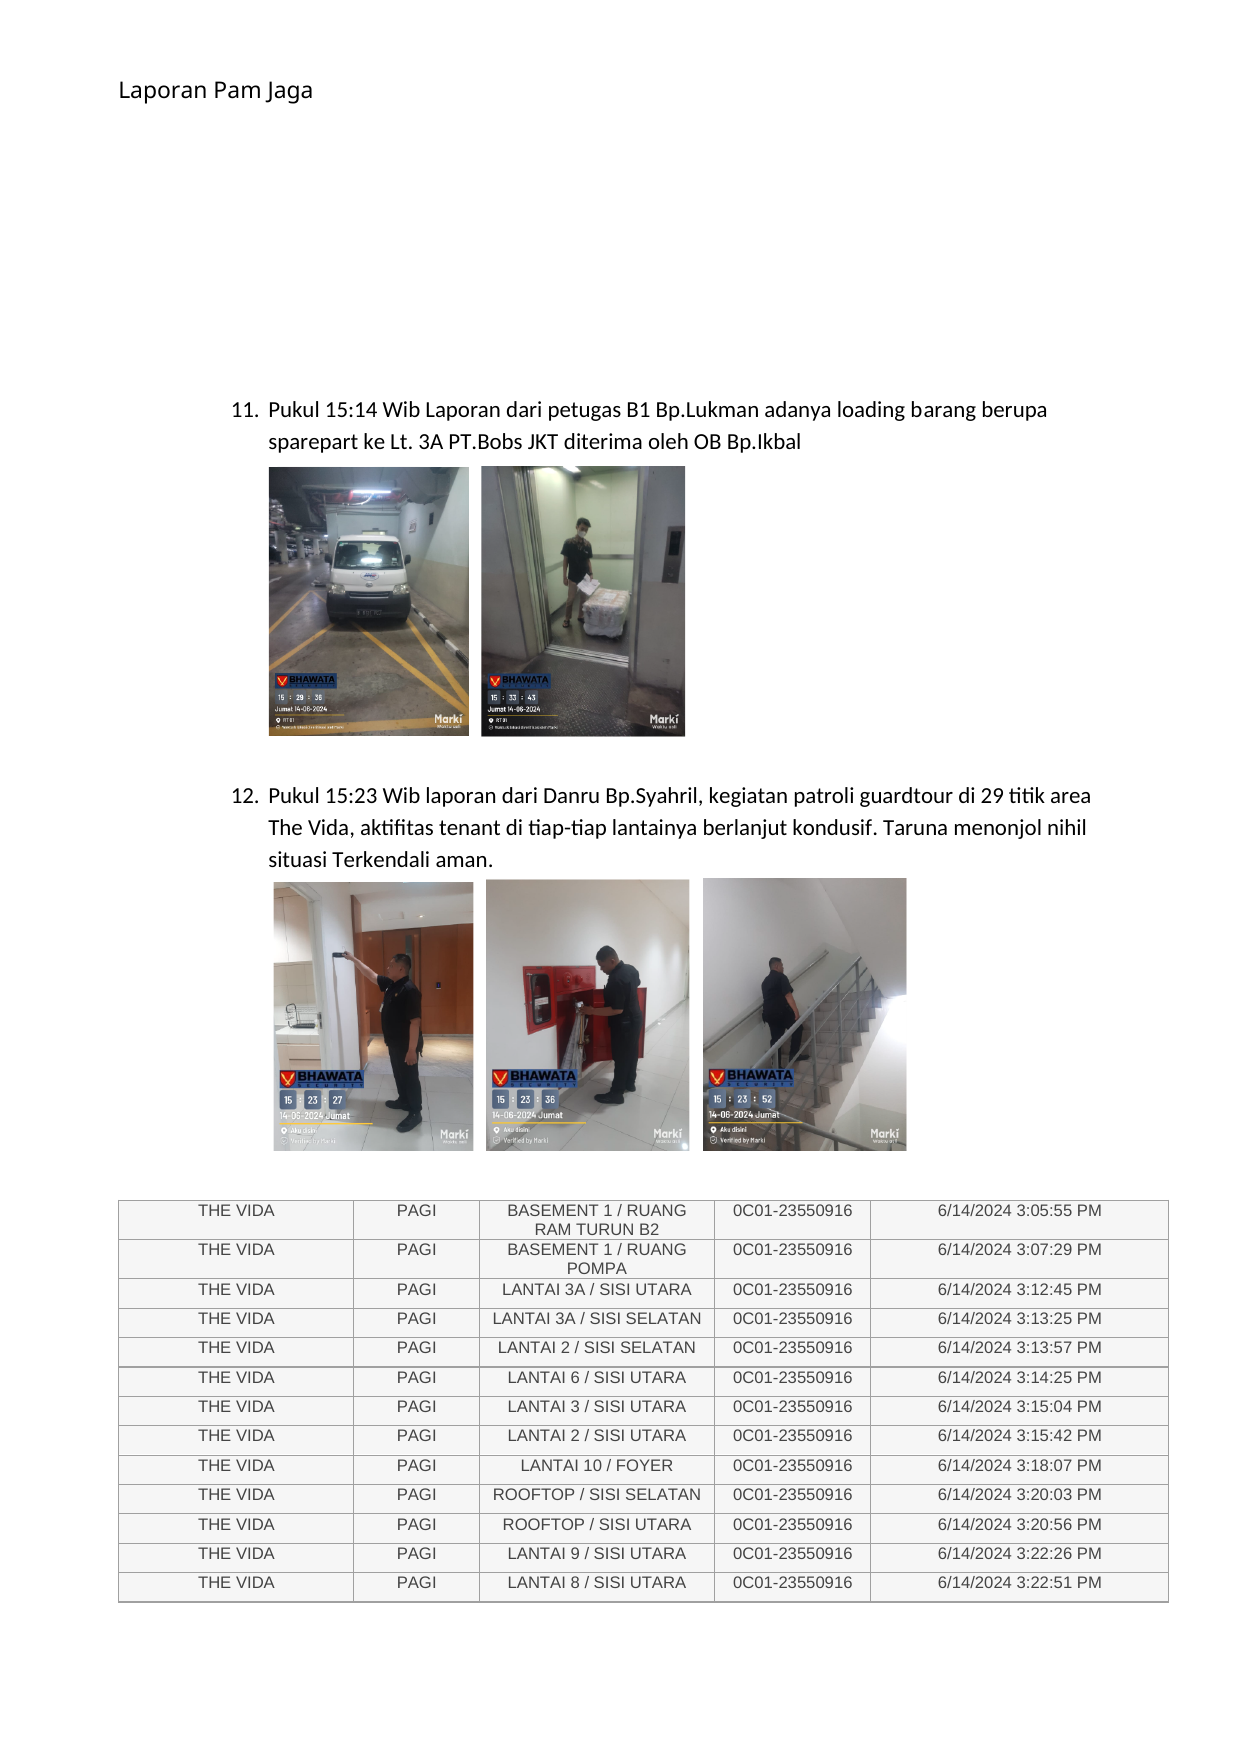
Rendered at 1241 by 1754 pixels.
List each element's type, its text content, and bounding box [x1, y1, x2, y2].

table_cell ROOFTOP / SISI UTARA [480, 1514, 714, 1543]
table_cell 6/14/2024 3:20:03 PM [871, 1485, 1168, 1513]
table_cell 6/14/2024 3:07:29 PM [871, 1240, 1168, 1278]
table_cell LANTAI 2 / SISI UTARA [480, 1426, 714, 1454]
table_cell THE VIDA [119, 1309, 353, 1337]
table_cell 6/14/2024 3:15:42 PM [871, 1426, 1168, 1454]
table_cell PAGI [354, 1514, 479, 1543]
picture [703, 878, 907, 1151]
table_cell PAGI [354, 1397, 479, 1425]
table_cell BASEMENT 1 / RUANG POMPA [480, 1240, 714, 1278]
table_cell THE VIDA [119, 1368, 353, 1396]
picture [481, 466, 686, 737]
table_cell 6/14/2024 3:22:51 PM [871, 1573, 1168, 1601]
table_cell 6/14/2024 3:15:04 PM [871, 1397, 1168, 1425]
table_cell 0C01-23550916 [715, 1240, 870, 1278]
table_cell LANTAI 3 / SISI UTARA [480, 1397, 714, 1425]
table_cell THE VIDA [119, 1573, 353, 1601]
table_cell THE VIDA [119, 1338, 353, 1366]
table_cell PAGI [354, 1485, 479, 1513]
table_cell 6/14/2024 3:13:57 PM [871, 1338, 1168, 1366]
table_cell LANTAI 2 / SISI SELATAN [480, 1338, 714, 1366]
table_cell 0C01-23550916 [715, 1309, 870, 1337]
table_cell THE VIDA [119, 1544, 353, 1572]
table_cell THE VIDA [119, 1397, 353, 1425]
list Pukul 15:23 Wib laporan dari Danru Bp.Syahril, kegiatan patroli guardtour di 29 titik area The Vida, aktifitas tenant di tiap-tiap lantainya berlanjut kondusif. Taruna menonjol nihil situasi Terkendali aman. [231, 781, 1122, 873]
picture [268, 466, 469, 736]
table_cell 6/14/2024 3:20:56 PM [871, 1514, 1168, 1543]
table_cell THE VIDA [119, 1426, 353, 1454]
table_cell THE VIDA [119, 1485, 353, 1513]
table_cell 0C01-23550916 [715, 1368, 870, 1396]
table_cell PAGI [354, 1544, 479, 1572]
table_cell LANTAI 8 / SISI UTARA [480, 1573, 714, 1601]
table_cell 0C01-23550916 [715, 1338, 870, 1366]
table_cell 6/14/2024 3:14:25 PM [871, 1368, 1168, 1396]
table_cell PAGI [354, 1573, 479, 1601]
table_cell 6/14/2024 3:12:45 PM [871, 1279, 1168, 1308]
table_header PAGI [354, 1201, 479, 1239]
table_cell 0C01-23550916 [715, 1426, 870, 1454]
table_cell LANTAI 6 / SISI UTARA [480, 1368, 714, 1396]
picture [486, 878, 690, 1151]
picture [273, 882, 474, 1151]
table_cell 6/14/2024 3:22:26 PM [871, 1544, 1168, 1572]
list Pukul 15:14 Wib Laporan dari petugas B1 Bp.Lukman adanya loading barang berupa sparepart ke Lt. 3A PT.Bobs JKT diterima oleh OB Bp.Ikbal [231, 395, 1122, 455]
table_cell THE VIDA [119, 1456, 353, 1484]
table_cell THE VIDA [119, 1240, 353, 1278]
table_header BASEMENT 1 / RUANG RAM TURUN B2 [480, 1201, 714, 1239]
table_cell 0C01-23550916 [715, 1485, 870, 1513]
table_cell 0C01-23550916 [715, 1514, 870, 1543]
table_cell 6/14/2024 3:13:25 PM [871, 1309, 1168, 1337]
table_cell LANTAI 3A / SISI UTARA [480, 1279, 714, 1308]
table_cell PAGI [354, 1309, 479, 1337]
table_cell PAGI [354, 1368, 479, 1396]
table_cell LANTAI 10 / FOYER [480, 1456, 714, 1484]
table_cell 0C01-23550916 [715, 1573, 870, 1601]
table_cell 0C01-23550916 [715, 1544, 870, 1572]
table_cell PAGI [354, 1456, 479, 1484]
table_cell 6/14/2024 3:18:07 PM [871, 1456, 1168, 1484]
table_header THE VIDA [119, 1201, 353, 1239]
table_cell 0C01-23550916 [715, 1456, 870, 1484]
table_cell THE VIDA [119, 1514, 353, 1543]
table_cell LANTAI 9 / SISI UTARA [480, 1544, 714, 1572]
table_cell PAGI [354, 1279, 479, 1308]
table_header 6/14/2024 3:05:55 PM [871, 1201, 1168, 1239]
table_cell PAGI [354, 1426, 479, 1454]
table_cell 0C01-23550916 [715, 1397, 870, 1425]
table_cell PAGI [354, 1240, 479, 1278]
table_cell THE VIDA [119, 1279, 353, 1308]
table_cell LANTAI 3A / SISI SELATAN [480, 1309, 714, 1337]
table_header 0C01-23550916 [715, 1201, 870, 1239]
table_cell ROOFTOP / SISI SELATAN [480, 1485, 714, 1513]
table_cell 0C01-23550916 [715, 1279, 870, 1308]
table_cell PAGI [354, 1338, 479, 1366]
